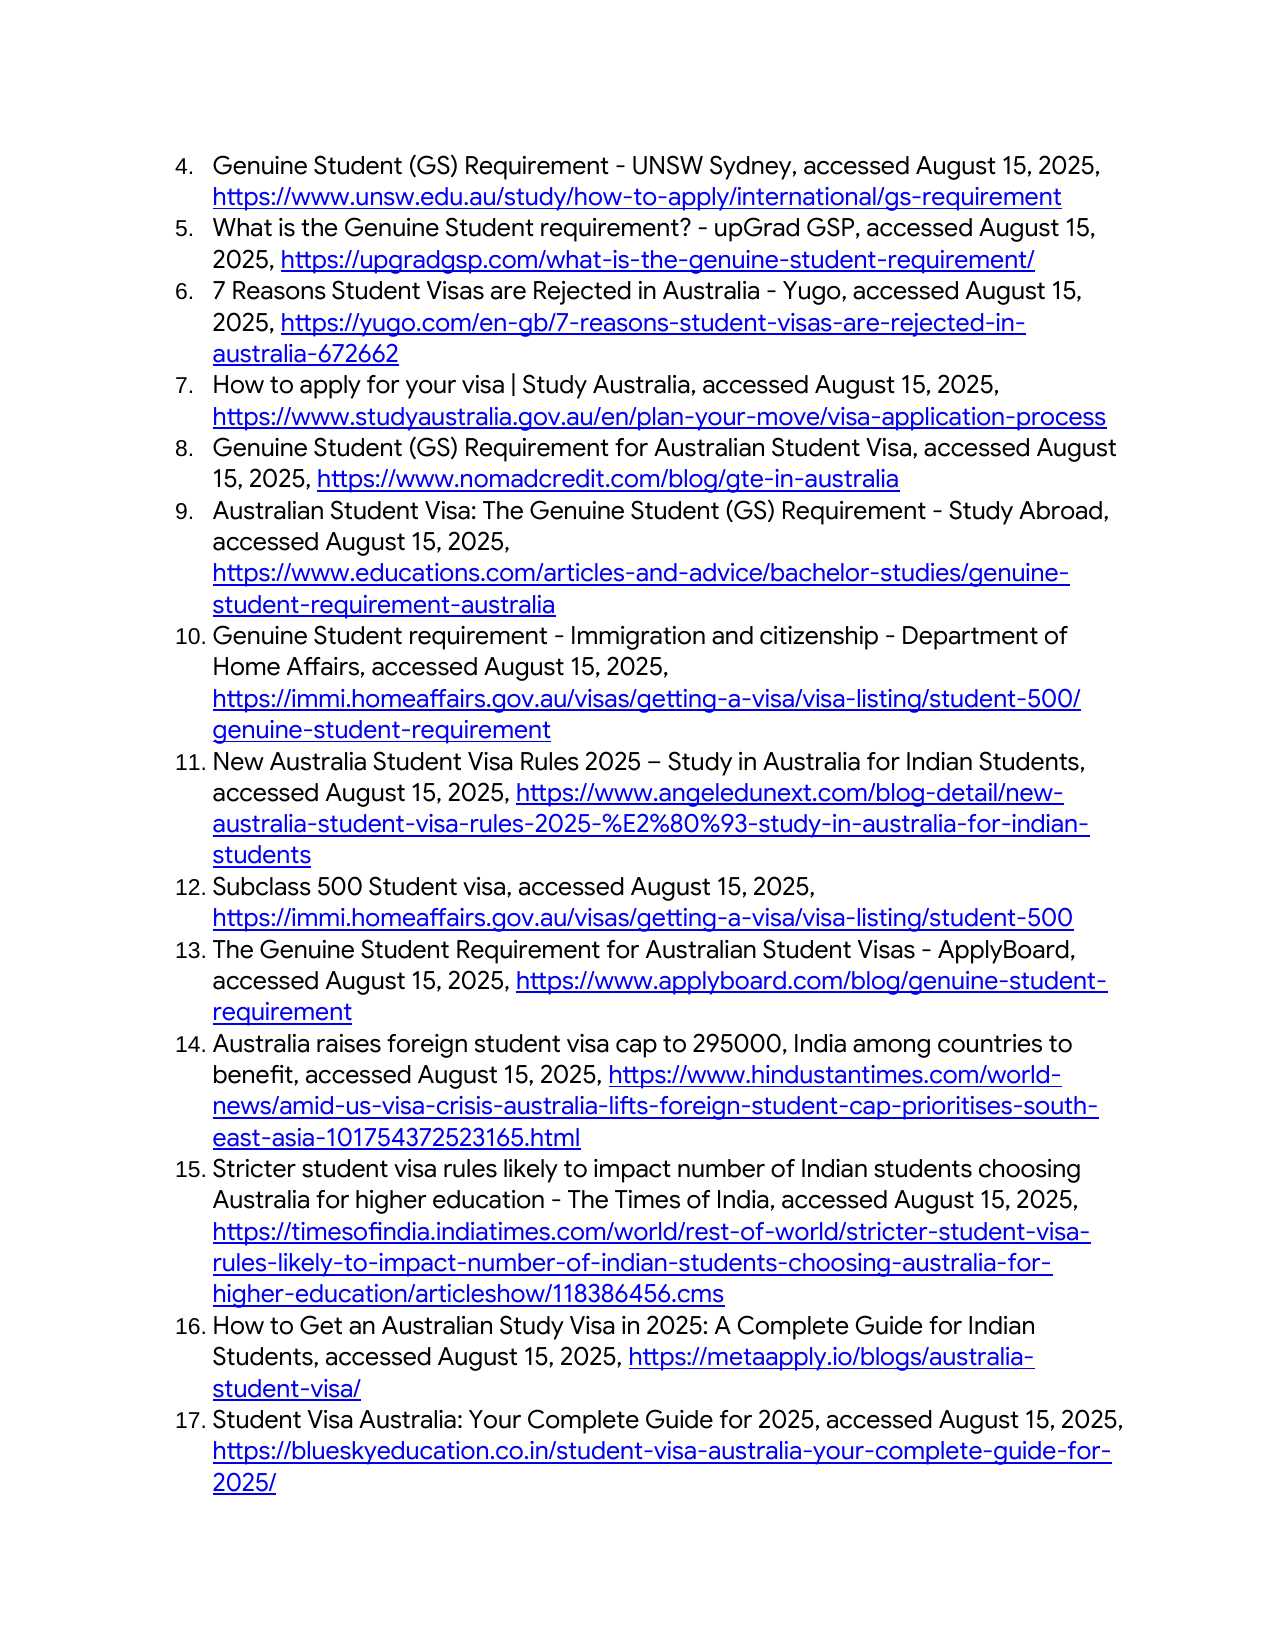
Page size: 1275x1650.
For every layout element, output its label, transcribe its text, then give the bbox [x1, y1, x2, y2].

list The Genuine Student Requirement for Australian Student Visas - ApplyBoard, accessed August 15, 2025, https://www.applyboard.com/blog/genuine-student-requirement [175, 934, 1125, 1028]
list How to apply for your visa | Study Australia, accessed August 15, 2025, https://www.studyaustralia.gov.au/en/plan-your-move/visa-application-process [175, 369, 1125, 432]
list New Australia Student Visa Rules 2025 – Study in Australia for Indian Students, accessed August 15, 2025, https://www.angeledunext.com/blog-detail/new-australia-student-visa-rules-2025-%E2%80%93-study-in-australia-for-indian-students [175, 746, 1125, 871]
list Australia raises foreign student visa cap to 295000, India among countries to benefit, accessed August 15, 2025, https://www.hindustantimes.com/world-news/amid-us-visa-crisis-australia-lifts-foreign-student-cap-prioritises-south-east-asia-101754372523165.html [175, 1028, 1125, 1153]
list Student Visa Australia: Your Complete Guide for 2025, accessed August 15, 2025, https://blueskyeducation.co.in/student-visa-australia-your-complete-guide-for-2025/ [175, 1404, 1125, 1498]
list Subclass 500 Student visa, accessed August 15, 2025, https://immi.homeaffairs.gov.au/visas/getting-a-visa/visa-listing/student-500 [175, 871, 1125, 934]
list Australian Student Visa: The Genuine Student (GS) Requirement - Study Abroad, accessed August 15, 2025, https://www.educations.com/articles-and-advice/bachelor-studies/genuine-student-requirement-australia [175, 495, 1125, 620]
list 7 Reasons Student Visas are Rejected in Australia - Yugo, accessed August 15, 2025, https://yugo.com/en-gb/7-reasons-student-visas-are-rejected-in-australia-672662 [175, 275, 1125, 369]
list Stricter student visa rules likely to impact number of Indian students choosing Australia for higher education - The Times of India, accessed August 15, 2025, https://timesofindia.indiatimes.com/world/rest-of-world/stricter-student-visa-rules-likely-to-impact-number-of-indian-students-choosing-australia-for-higher-education/articleshow/118386456.cms [175, 1153, 1125, 1310]
list Genuine Student requirement - Immigration and citizenship - Department of Home Affairs, accessed August 15, 2025, https://immi.homeaffairs.gov.au/visas/getting-a-visa/visa-listing/student-500/genuine-student-requirement [175, 620, 1125, 746]
list Genuine Student (GS) Requirement - UNSW Sydney, accessed August 15, 2025, https://www.unsw.edu.au/study/how-to-apply/international/gs-requirement [175, 150, 1125, 213]
list Genuine Student (GS) Requirement for Australian Student Visa, accessed August 15, 2025, https://www.nomadcredit.com/blog/gte-in-australia [175, 432, 1125, 495]
list What is the Genuine Student requirement? - upGrad GSP, accessed August 15, 2025, https://upgradgsp.com/what-is-the-genuine-student-requirement/ [175, 213, 1125, 275]
list How to Get an Australian Study Visa in 2025: A Complete Guide for Indian Students, accessed August 15, 2025, https://metaapply.io/blogs/australia-student-visa/ [175, 1310, 1125, 1404]
